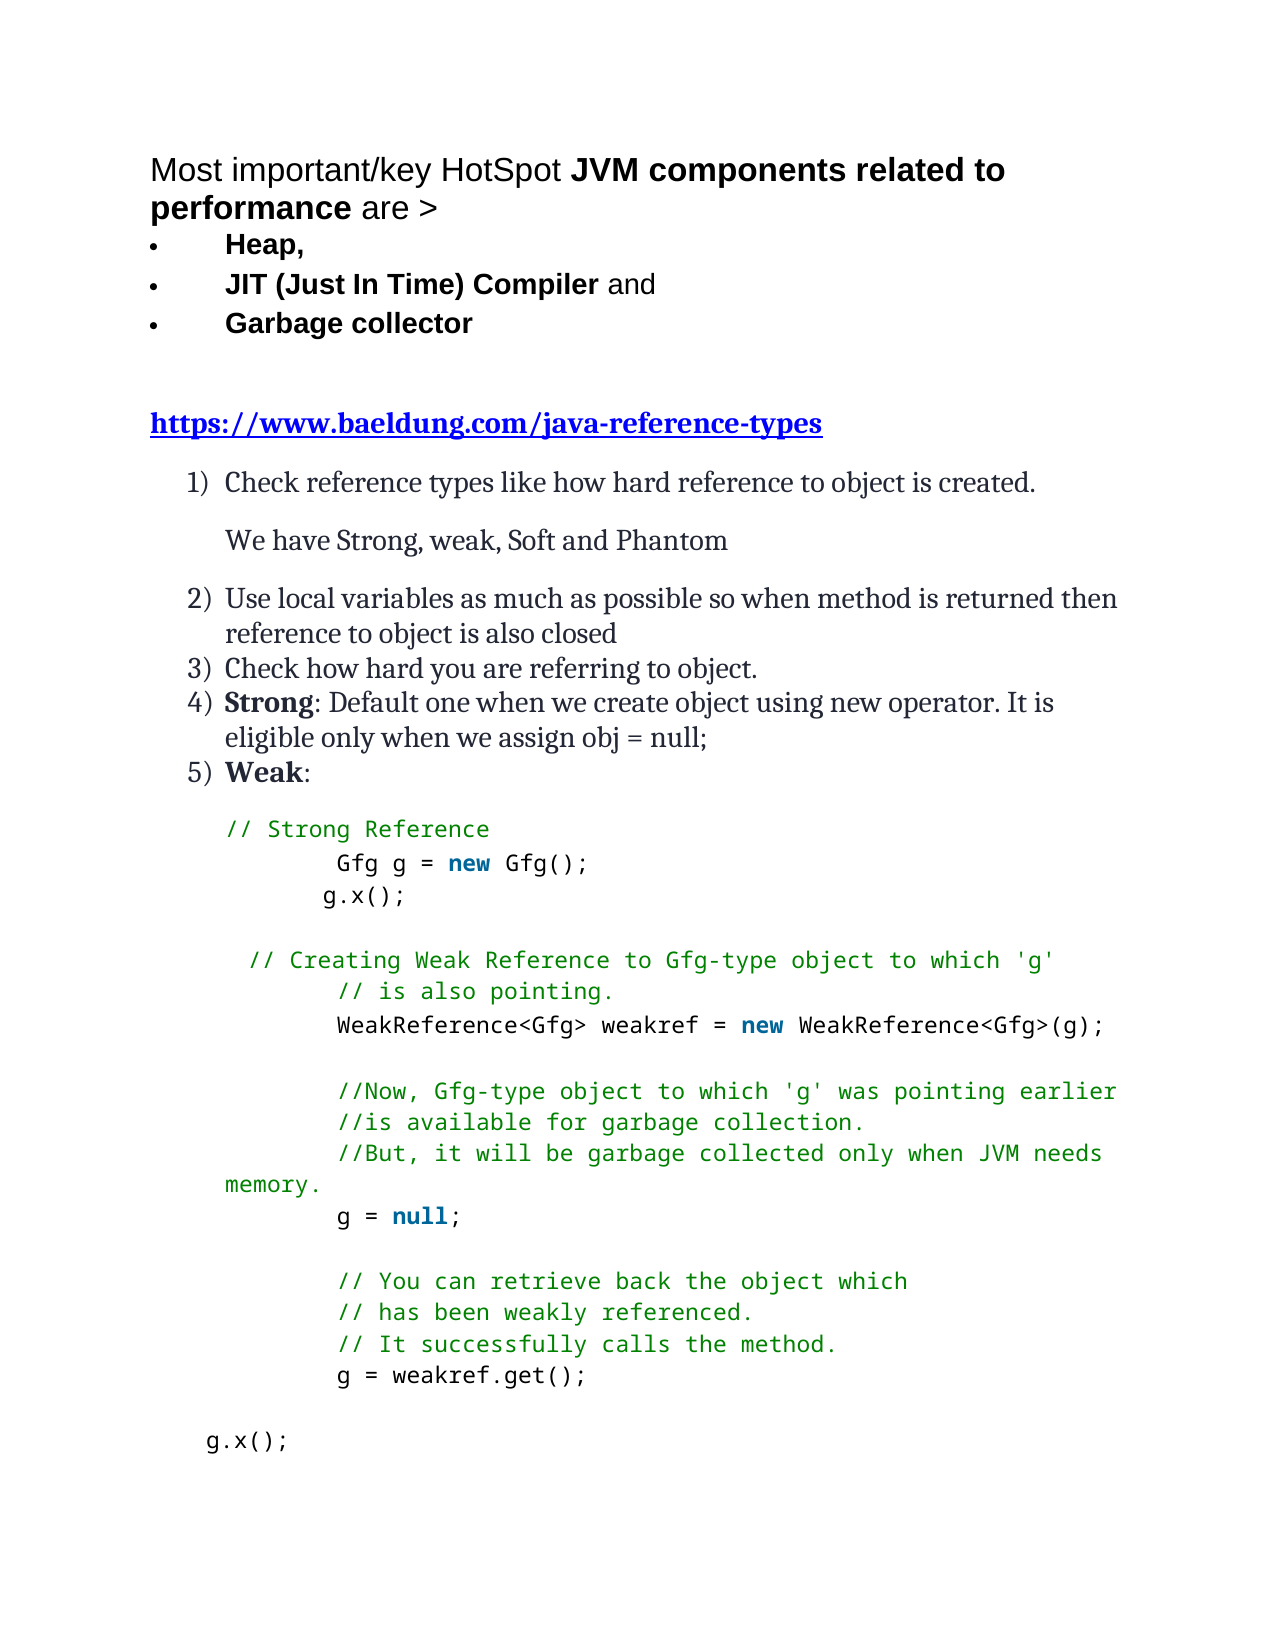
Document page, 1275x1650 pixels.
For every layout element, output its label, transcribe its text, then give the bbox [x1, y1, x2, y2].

text https://www.baeldung.com/java-reference-types [150, 407, 1125, 441]
list //Now, Gfg-type object to which 'g' was pointing earlier [225, 1075, 1125, 1106]
list Weak: [187, 755, 1125, 790]
list Strong: Default one when we create object using new operator. It is eligible only when we assign obj = null; [187, 686, 1125, 755]
list Use local variables as much as possible so when method is returned then reference to object is also closed [187, 581, 1125, 651]
text // Creating Weak Reference to Gfg-type object to which 'g' [150, 944, 1125, 975]
text We have Strong, weak, Soft and Phantom [225, 523, 1125, 558]
list JIT (Just In Time) Compiler and [150, 267, 1125, 300]
list Heap, [150, 227, 1125, 260]
list g = null; [225, 1200, 1125, 1231]
list Check reference types like how hard reference to object is created. [187, 465, 1125, 499]
list Check how hard you are referring to object. [187, 651, 1125, 686]
list Gfg g = new Gfg(); [225, 845, 1125, 879]
list //is available for garbage collection. [225, 1106, 1125, 1137]
list // It successfully calls the method. [225, 1327, 1125, 1359]
list // has been weakly referenced. [225, 1296, 1125, 1327]
list // You can retrieve back the object which [225, 1265, 1125, 1296]
list // is also pointing. [225, 975, 1125, 1007]
list //But, it will be garbage collected only when JVM needs memory. [225, 1137, 1125, 1200]
list g = weakref.get(); [225, 1359, 1125, 1390]
list g.x(); [225, 879, 1125, 910]
list Garbage collector [150, 306, 1125, 340]
text g.x(); [150, 1424, 1125, 1455]
list // Strong Reference [225, 813, 1125, 845]
list WeakReference<Gfg> weakref = new WeakReference<Gfg>(g); [225, 1007, 1125, 1041]
text Most important/key HotSpot JVM components related to performance are > [150, 150, 1125, 227]
